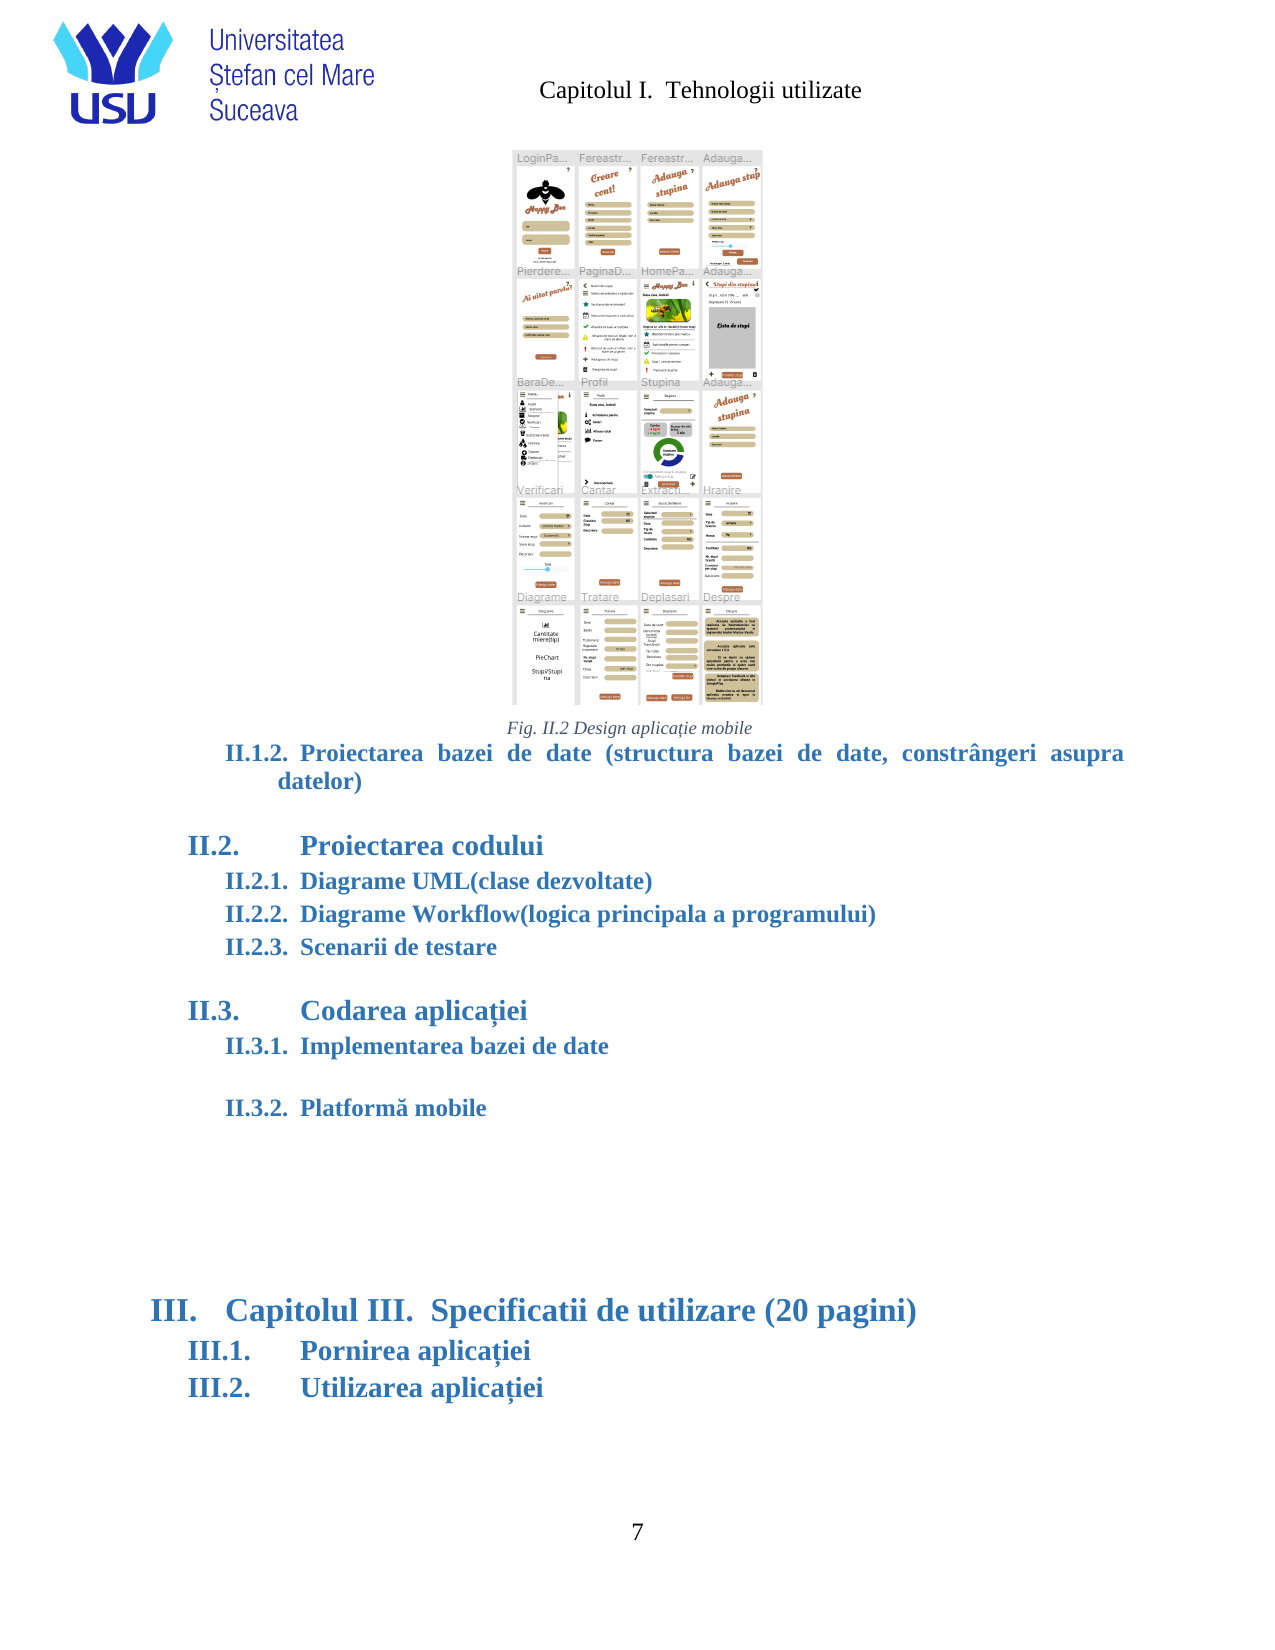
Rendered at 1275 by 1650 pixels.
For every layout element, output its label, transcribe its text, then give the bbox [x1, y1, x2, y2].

subtitle Platformă mobile [225, 1093, 1125, 1121]
subtitle Utilizarea aplicației [187, 1370, 1125, 1404]
picture [53, 21, 374, 124]
subtitle Diagrame UML(clase dezvoltate) [225, 866, 1125, 894]
subtitle Diagrame Workflow(logica principala a programului) [225, 899, 1125, 927]
subtitle Scenarii de testare [225, 932, 1125, 960]
subtitle Proiectarea codului [187, 828, 1125, 862]
subtitle Implementarea bazei de date [225, 1031, 1125, 1060]
subtitle Codarea aplicației [187, 993, 1125, 1027]
subtitle Capitolul III. Specificatii de utilizare (20 pagini) [150, 1290, 1125, 1328]
subtitle Proiectarea bazei de date (structura bazei de date, constrângeri asupra datelor) [225, 738, 1125, 795]
subtitle Pornirea aplicației [187, 1333, 1125, 1366]
